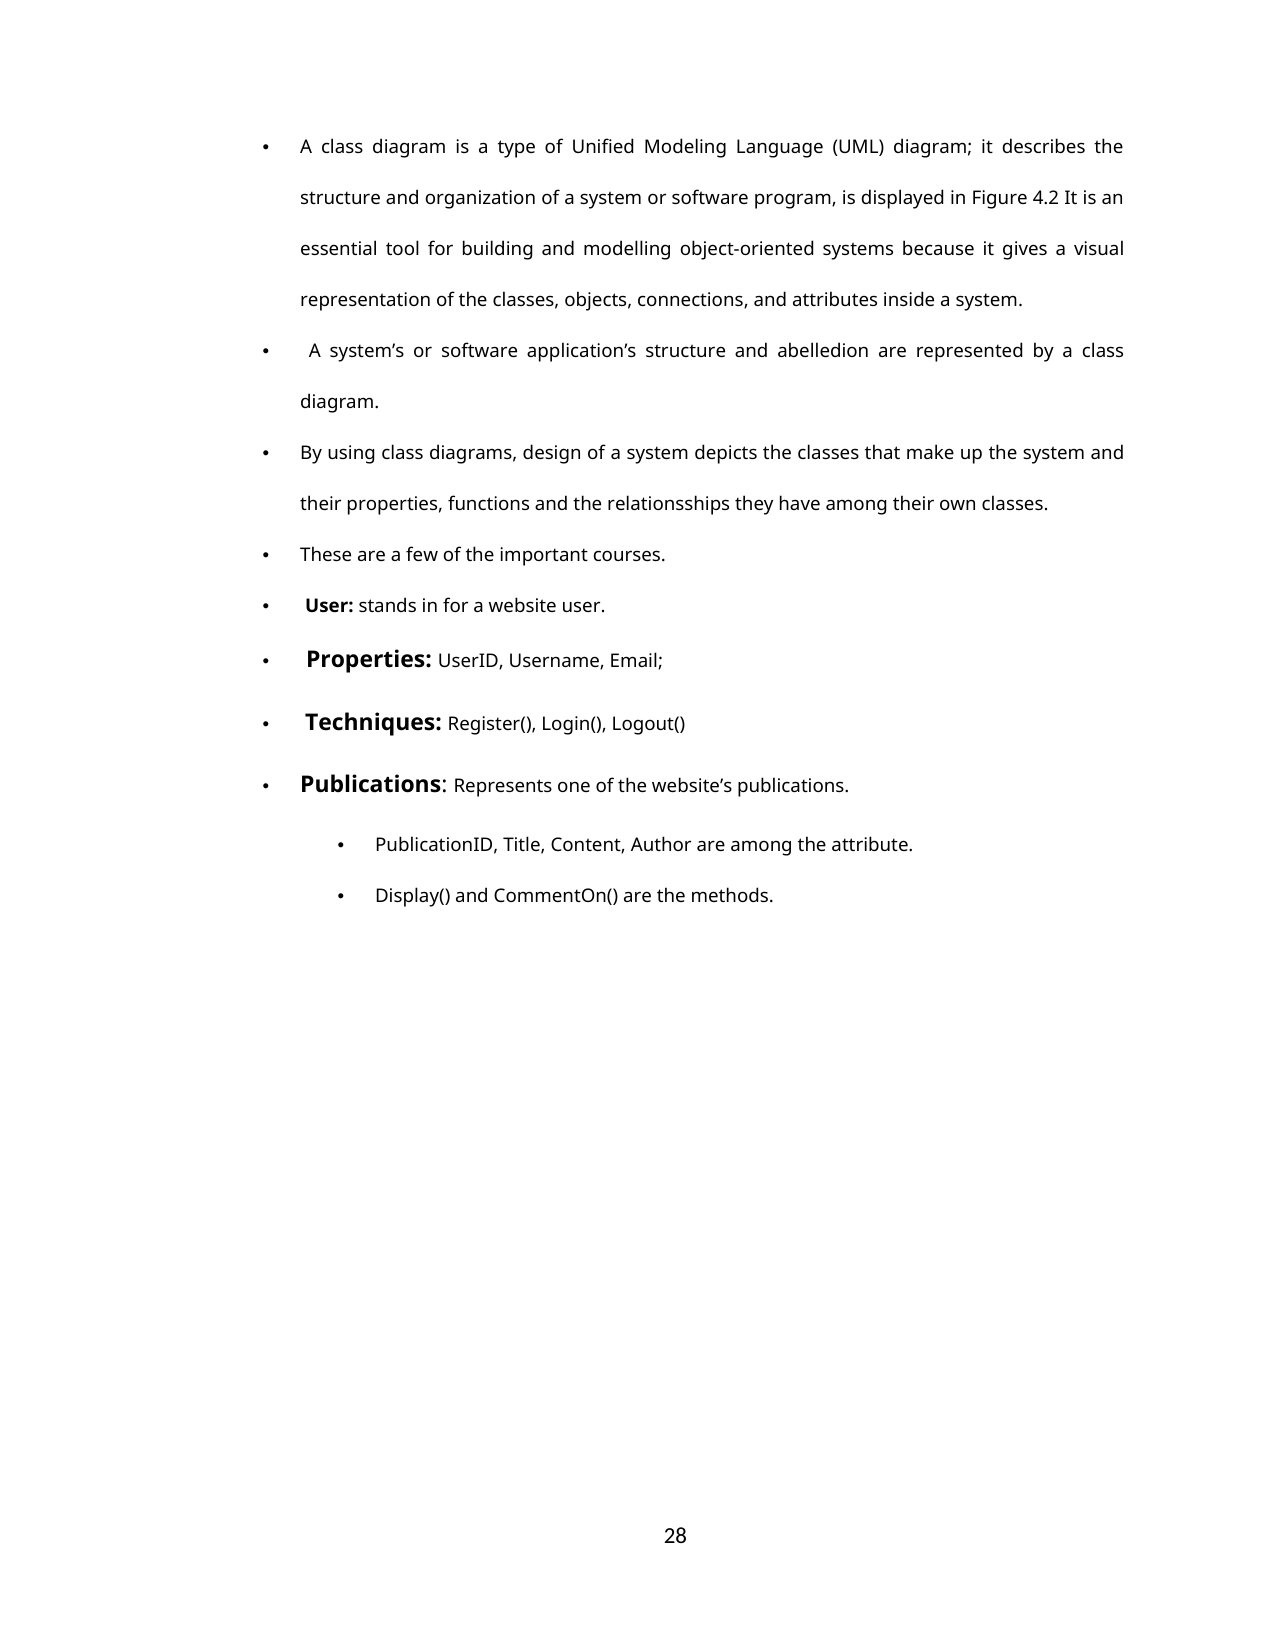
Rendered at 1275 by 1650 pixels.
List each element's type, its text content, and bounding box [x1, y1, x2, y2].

list Properties: UserID, Username, Email; [262, 643, 1125, 674]
list Display() and CommentOn() are the methods. [337, 882, 1125, 907]
list These are a few of the important courses. [262, 541, 1125, 567]
list User: stands in for a website user. [262, 592, 1125, 618]
list A system’s or software application’s structure and abelledion are represented by a class diagram. [262, 337, 1125, 414]
list PublicationID, Title, Content, Author are among the attribute. [337, 831, 1125, 856]
list Techniques: Register(), Login(), Logout() [262, 706, 1125, 737]
list By using class diagrams, design of a system depicts the classes that make up the system and their properties, functions and the relationsships they have among their own classes. [262, 439, 1125, 516]
list A class diagram is a type of Unified Modeling Language (UML) diagram; it describes the structure and organization of a system or software program, is displayed in Figure 4.2 It is an essential tool for building and modelling object-oriented systems because it gives a visual representation of the classes, objects, connections, and attributes inside a system. [262, 133, 1125, 312]
list Publications: Represents one of the website’s publications. [262, 768, 1125, 799]
